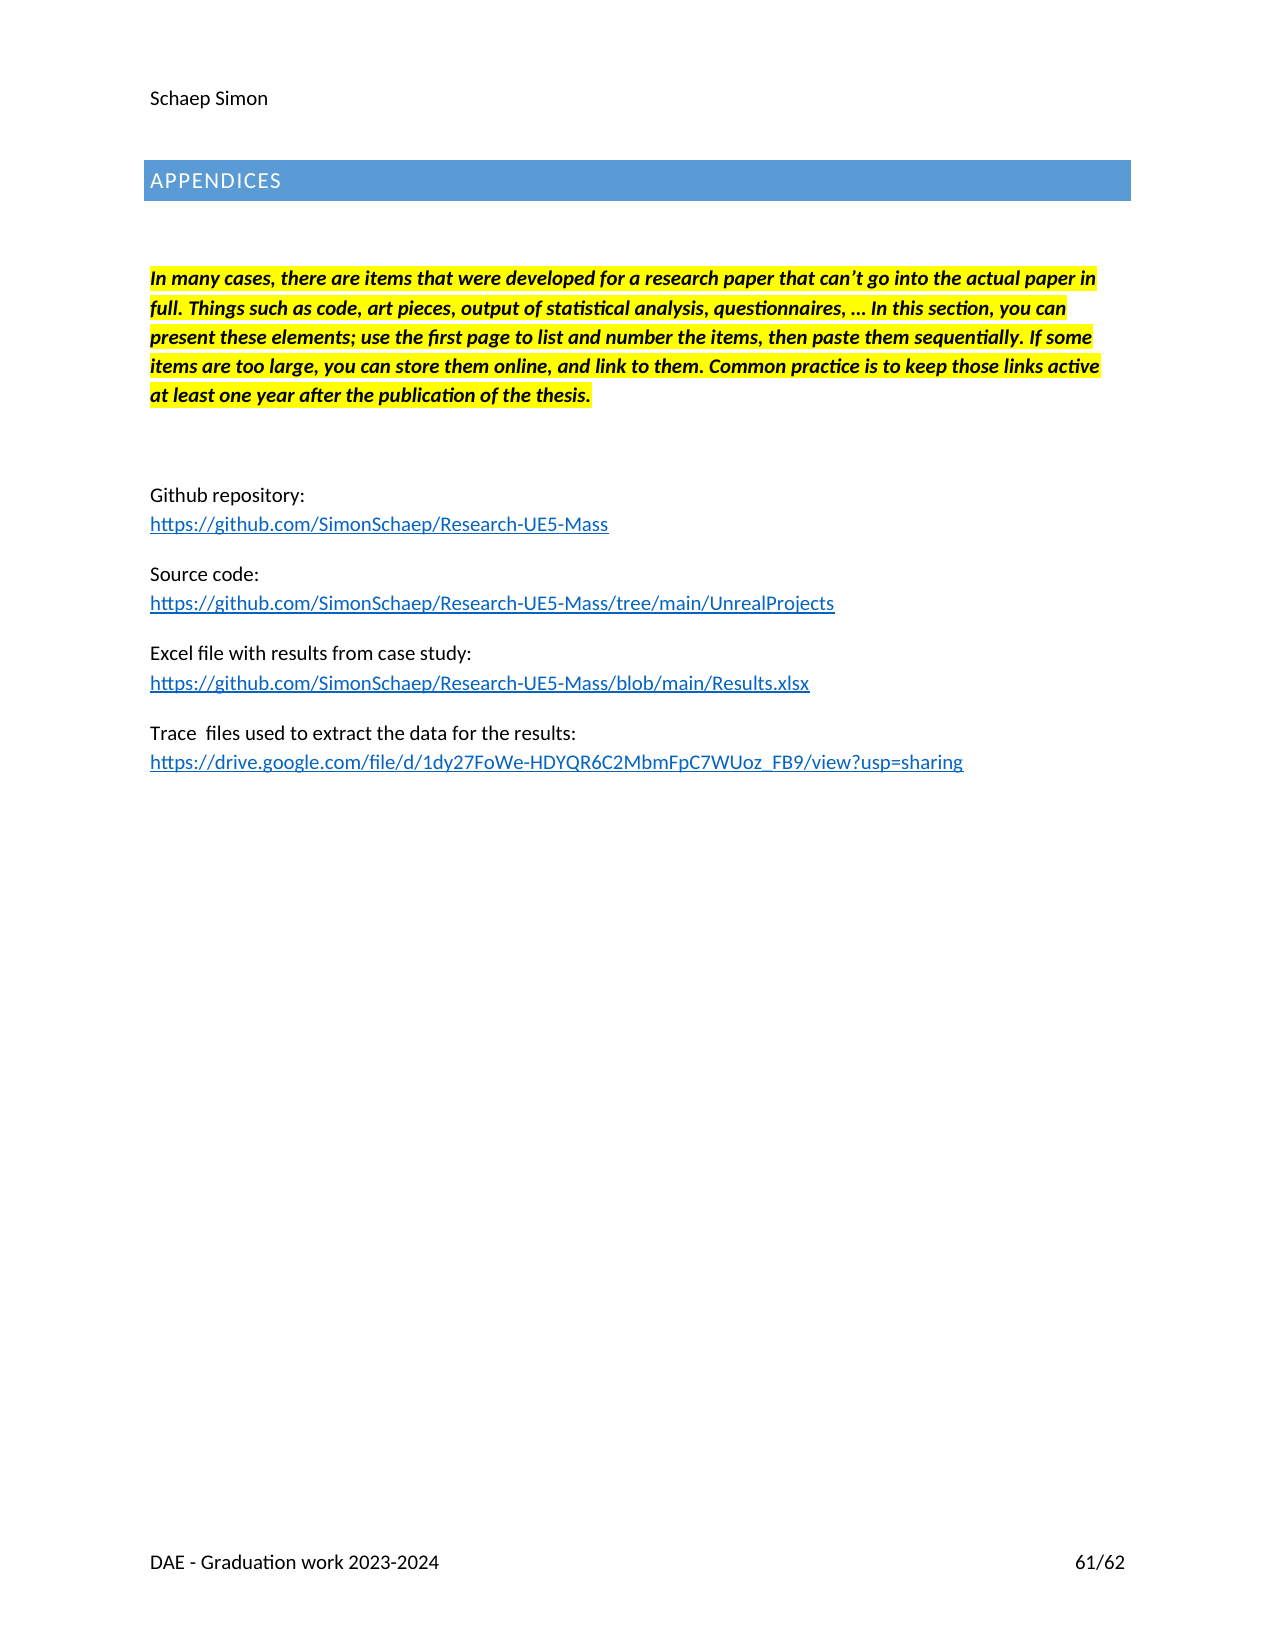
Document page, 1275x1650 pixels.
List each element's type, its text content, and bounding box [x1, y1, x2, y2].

text In many cases, there are items that were developed for a research paper that can’t go into the actual paper in full. Things such as code, art pieces, output of statistical analysis, questionnaires, … In this section, you can present these elements; use the first page to list and number the items, then paste them sequentially. If some items are too large, you can store them online, and link to them. Common practice is to keep those links active at least one year after the publication of the thesis. [150, 266, 1125, 408]
text Trace files used to extract the data for the results: https://drive.google.com/file/d/1dy27FoWe-HDYQR6C2MbmFpC7WUoz_FB9/view?usp=sharing [150, 720, 1125, 774]
subtitle Appendices [150, 167, 1125, 195]
text Source code: https://github.com/SimonSchaep/Research-UE5-Mass/tree/main/UnrealProjects [150, 561, 1125, 616]
text Excel file with results from case study: https://github.com/SimonSchaep/Research-UE5-Mass/blob/main/Results.xlsx [150, 641, 1125, 695]
text Github repository: https://github.com/SimonSchaep/Research-UE5-Mass [150, 482, 1125, 537]
